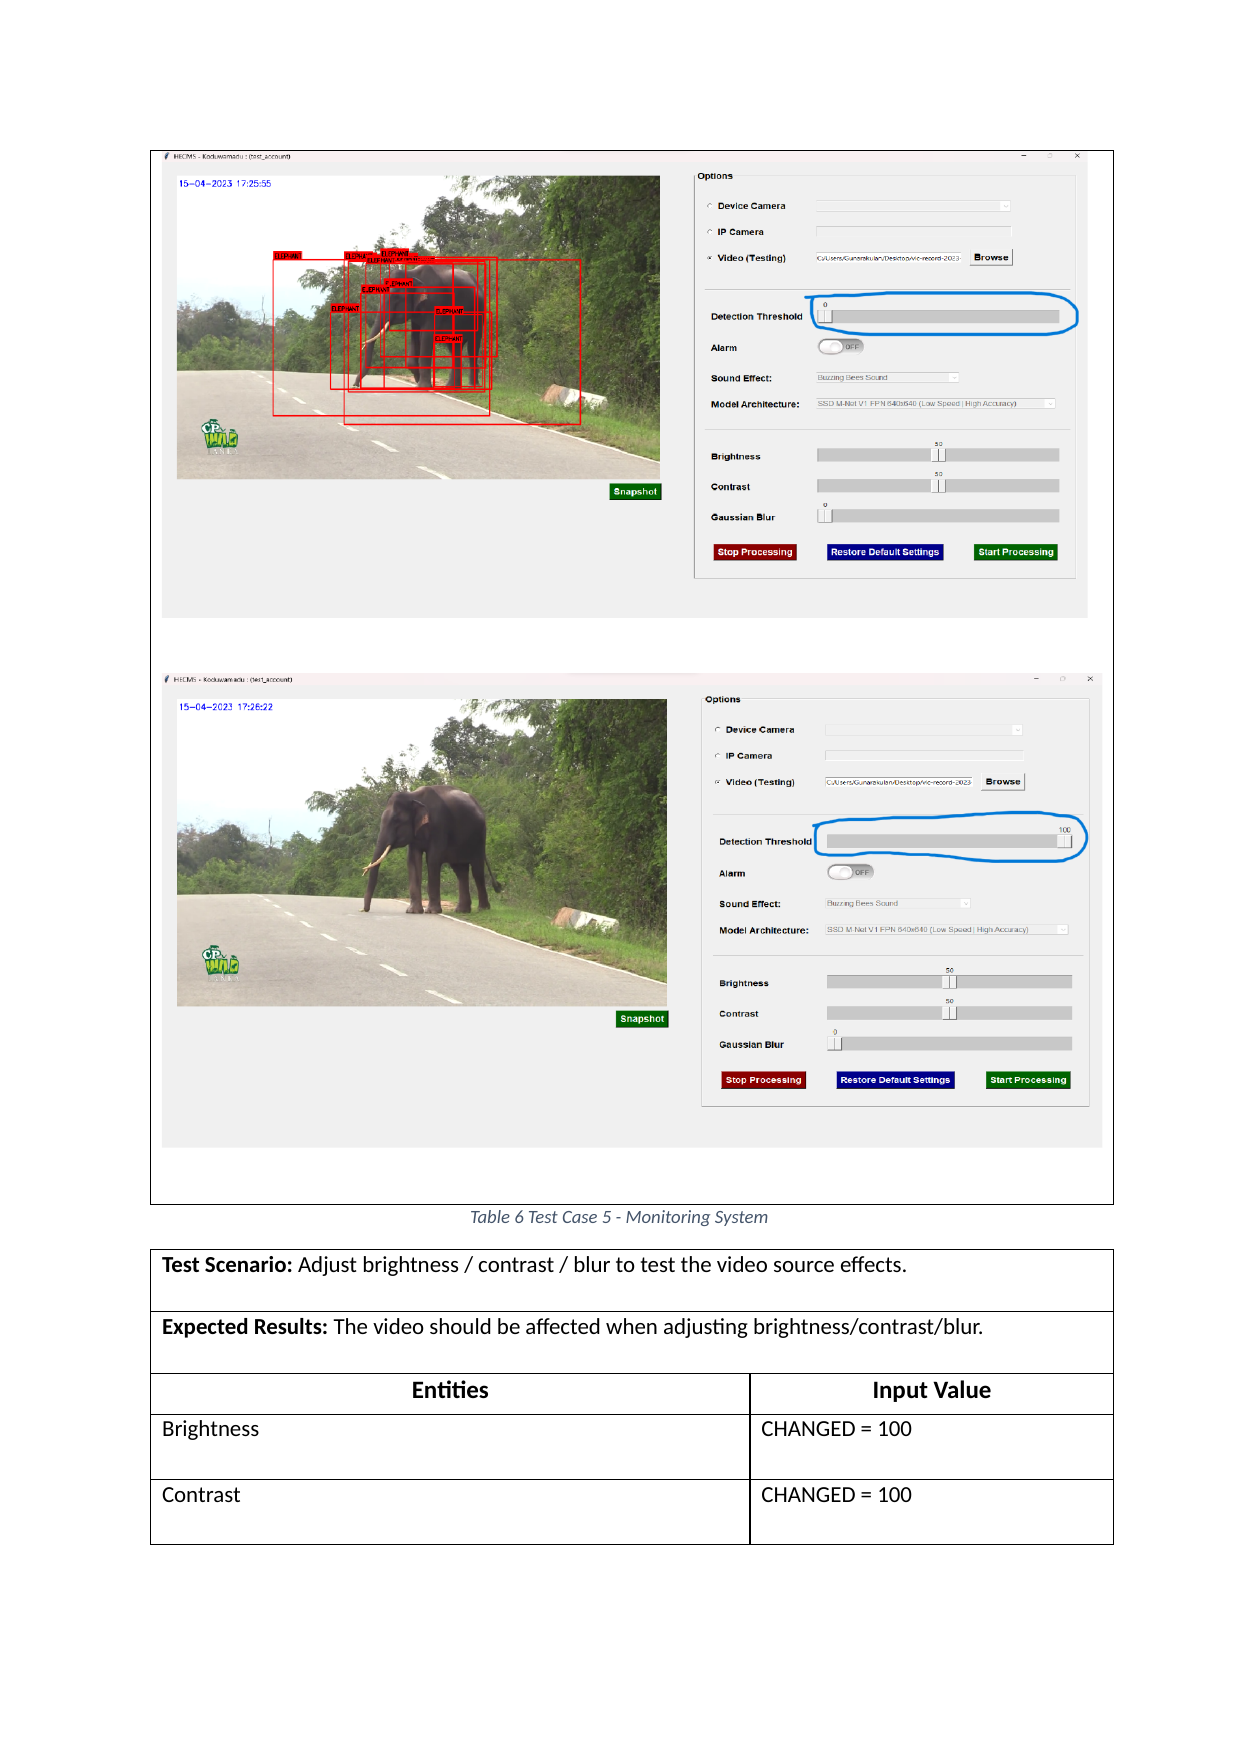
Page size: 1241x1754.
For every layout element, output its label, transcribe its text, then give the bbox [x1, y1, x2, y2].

table_header Test Scenario: Adjust brightness / contrast / blur to test the video source effects. [151, 1250, 1113, 1311]
table_cell CHANGED = 100 [751, 1480, 1113, 1544]
table_cell CHANGED = 100 [751, 1415, 1113, 1479]
table_cell Brightness [151, 1415, 749, 1479]
table_cell Contrast [151, 1480, 749, 1544]
table_cell [151, 151, 1113, 1204]
picture [161, 673, 1103, 1148]
table_cell Entities [151, 1374, 749, 1413]
table_cell Input Value [751, 1374, 1113, 1413]
picture [161, 151, 1088, 618]
table_cell Expected Results: The video should be affected when adjusting brightness/contrast/blur. [151, 1312, 1113, 1373]
